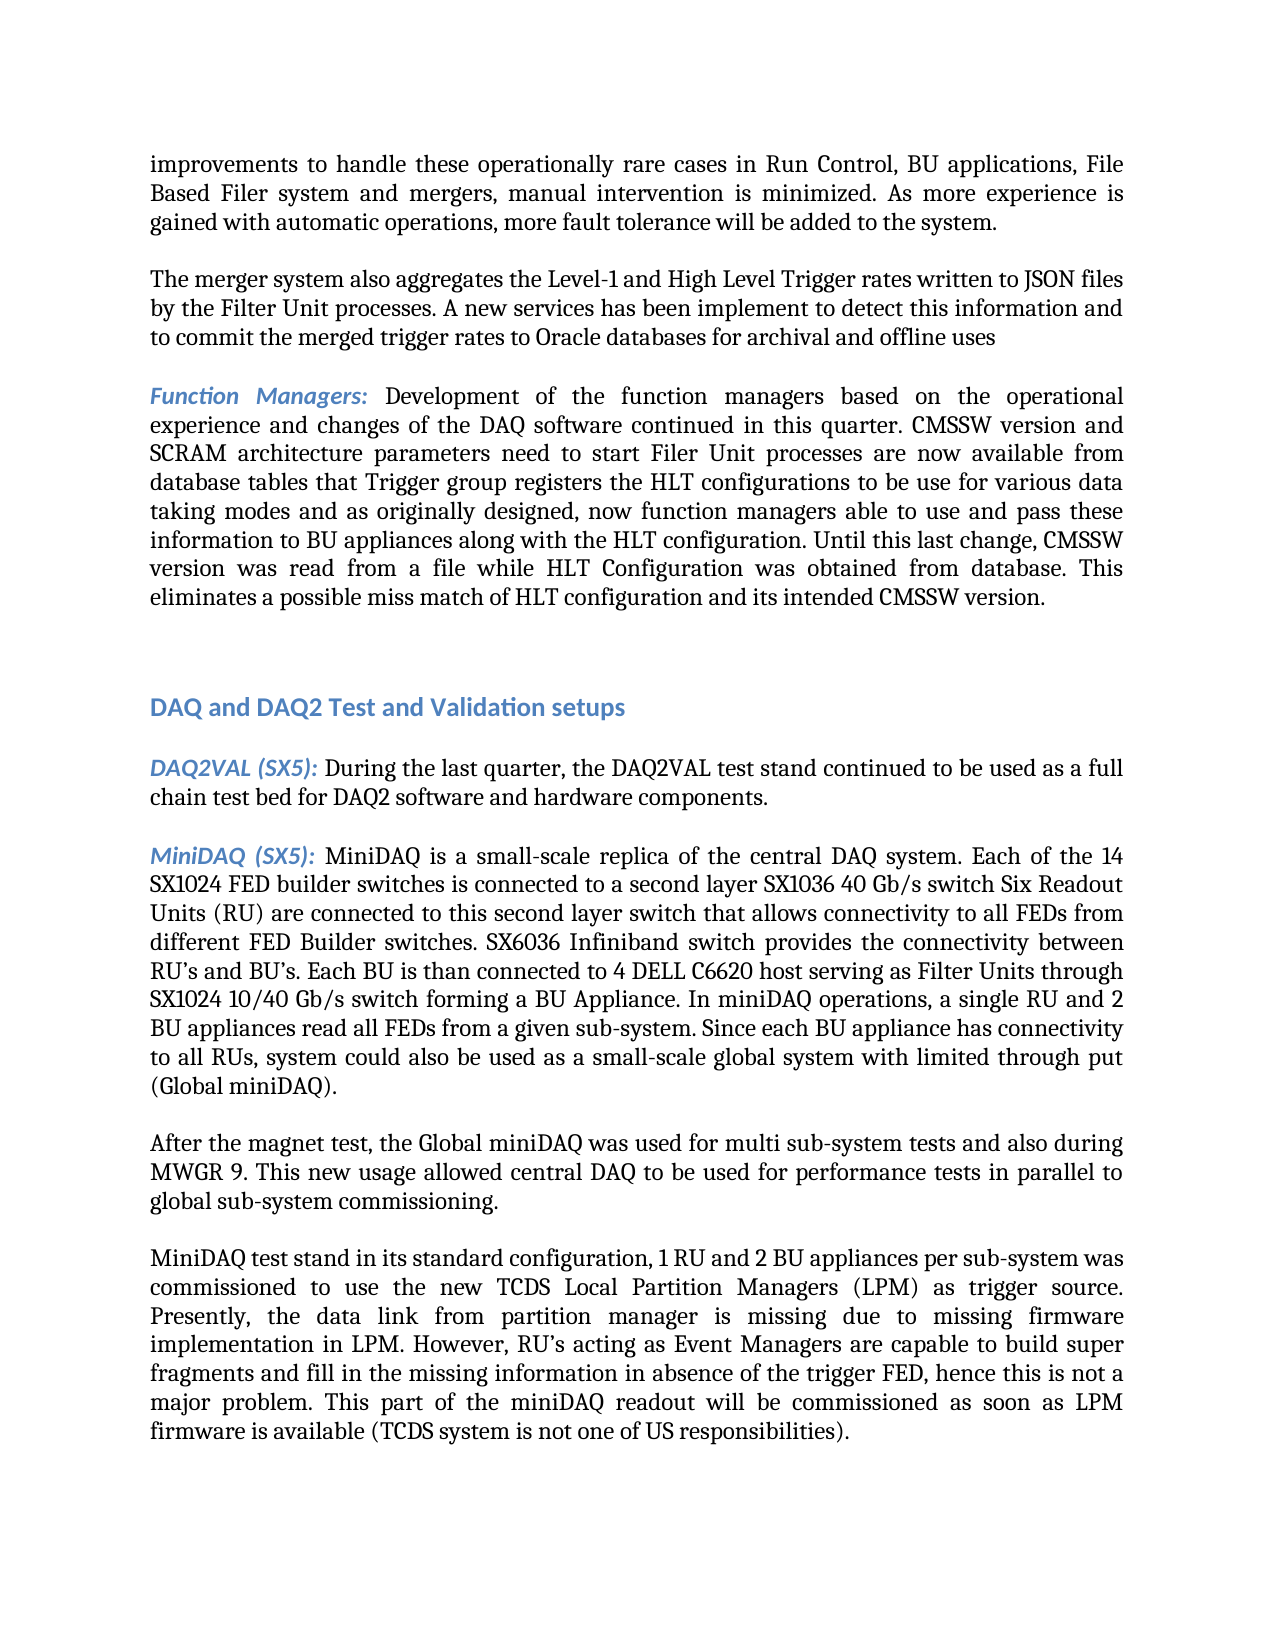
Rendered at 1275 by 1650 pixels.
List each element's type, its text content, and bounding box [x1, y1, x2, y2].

text MiniDAQ (SX5): MiniDAQ is a small-scale replica of the central DAQ system. Each of the 14 SX1024 FED builder switches is connected to a second layer SX1036 40 Gb/s switch Six Readout Units (RU) are connected to this second layer switch that allows connectivity to all FEDs from different FED Builder switches. SX6036 Infiniband switch provides the connectivity between RU’s and BU’s. Each BU is than connected to 4 DELL C6620 host serving as Filter Units through SX1024 10/40 Gb/s switch forming a BU Appliance. In miniDAQ operations, a single RU and 2 BU appliances read all FEDs from a given sub-system. Since each BU appliance has connectivity to all RUs, system could also be used as a small-scale global system with limited through put (Global miniDAQ). [150, 840, 1125, 1100]
text The merger system also aggregates the Level-1 and High Level Trigger rates written to JSON files by the Filter Unit processes. A new services has been implement to detect this information and to commit the merged trigger rates to Oracle databases for archival and offline uses [150, 265, 1125, 351]
text Function Managers: Development of the function managers based on the operational experience and changes of the DAQ software continued in this quarter. CMSSW version and SCRAM architecture parameters need to start Filer Unit processes are now available from database tables that Trigger group registers the HLT configurations to be use for various data taking modes and as originally designed, now function managers able to use and pass these information to BU appliances along with the HLT configuration. Until this last change, CMSSW version was read from a file while HLT Configuration was obtained from database. This eliminates a possible miss match of HLT configuration and its intended CMSSW version. [150, 380, 1125, 612]
text After the magnet test, the Global miniDAQ was used for multi sub-system tests and also during MWGR 9. This new usage allowed central DAQ to be used for performance tests in parallel to global sub-system commissioning. [150, 1129, 1125, 1215]
text DAQ2VAL (SX5): During the last quarter, the DAQ2VAL test stand continued to be used as a full chain test bed for DAQ2 software and hardware components. [150, 752, 1125, 811]
text MiniDAQ test stand in its standard configuration, 1 RU and 2 BU appliances per sub-system was commissioned to use the new TCDS Local Partition Managers (LPM) as trigger source. Presently, the data link from partition manager is missing due to missing firmware implementation in LPM. However, RU’s acting as Event Managers are capable to build super fragments and fill in the missing information in absence of the trigger FED, hence this is not a major problem. This part of the miniDAQ readout will be commissioned as soon as LPM firmware is available (TCDS system is not one of US responsibilities). [150, 1244, 1125, 1445]
subtitle DAQ and DAQ2 Test and Validation setups [150, 690, 1125, 723]
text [150, 150, 1125, 236]
